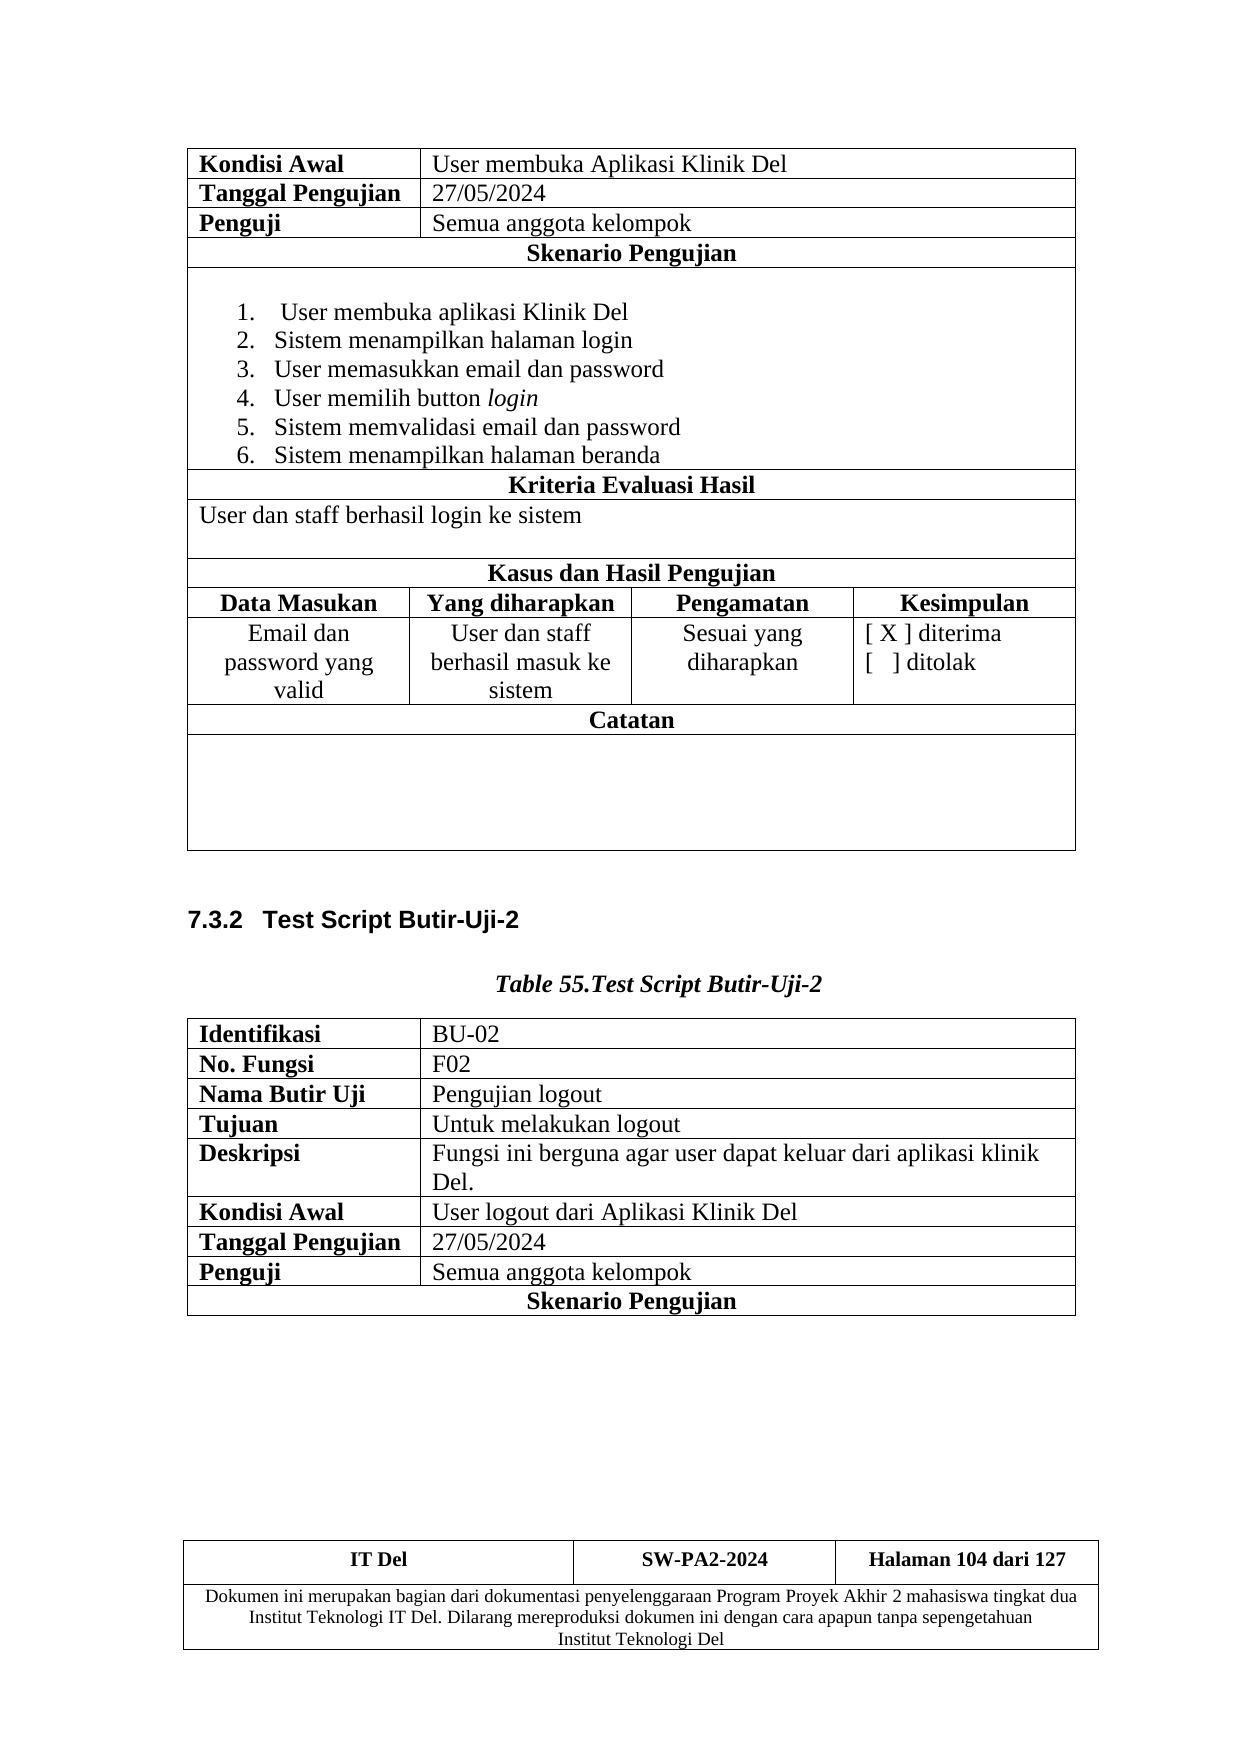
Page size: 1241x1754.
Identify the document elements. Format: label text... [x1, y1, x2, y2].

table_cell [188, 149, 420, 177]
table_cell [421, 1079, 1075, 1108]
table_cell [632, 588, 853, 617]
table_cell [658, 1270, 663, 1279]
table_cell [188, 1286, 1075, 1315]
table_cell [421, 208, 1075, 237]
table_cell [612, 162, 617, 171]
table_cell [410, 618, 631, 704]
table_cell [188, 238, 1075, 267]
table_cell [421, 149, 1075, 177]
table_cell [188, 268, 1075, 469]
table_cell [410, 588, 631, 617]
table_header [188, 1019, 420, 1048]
subtitle Test Script Butir-Uji-2 [187, 905, 1132, 934]
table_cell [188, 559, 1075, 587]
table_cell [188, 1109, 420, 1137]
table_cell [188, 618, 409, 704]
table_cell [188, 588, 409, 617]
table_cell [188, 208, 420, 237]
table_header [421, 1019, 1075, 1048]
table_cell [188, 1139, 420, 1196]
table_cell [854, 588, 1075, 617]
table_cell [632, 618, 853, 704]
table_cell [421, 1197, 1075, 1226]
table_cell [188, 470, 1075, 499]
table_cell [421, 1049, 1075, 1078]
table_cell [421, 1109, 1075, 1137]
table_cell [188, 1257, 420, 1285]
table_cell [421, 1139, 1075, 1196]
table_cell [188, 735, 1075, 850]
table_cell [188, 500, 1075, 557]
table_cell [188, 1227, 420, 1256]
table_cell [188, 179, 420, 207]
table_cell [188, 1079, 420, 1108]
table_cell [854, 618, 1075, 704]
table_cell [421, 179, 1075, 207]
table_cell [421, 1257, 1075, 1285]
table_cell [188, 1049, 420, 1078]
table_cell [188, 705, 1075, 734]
text Table 55.Test Script Butir-Uji-2 [187, 969, 1132, 997]
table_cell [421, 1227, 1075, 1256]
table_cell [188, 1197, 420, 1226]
